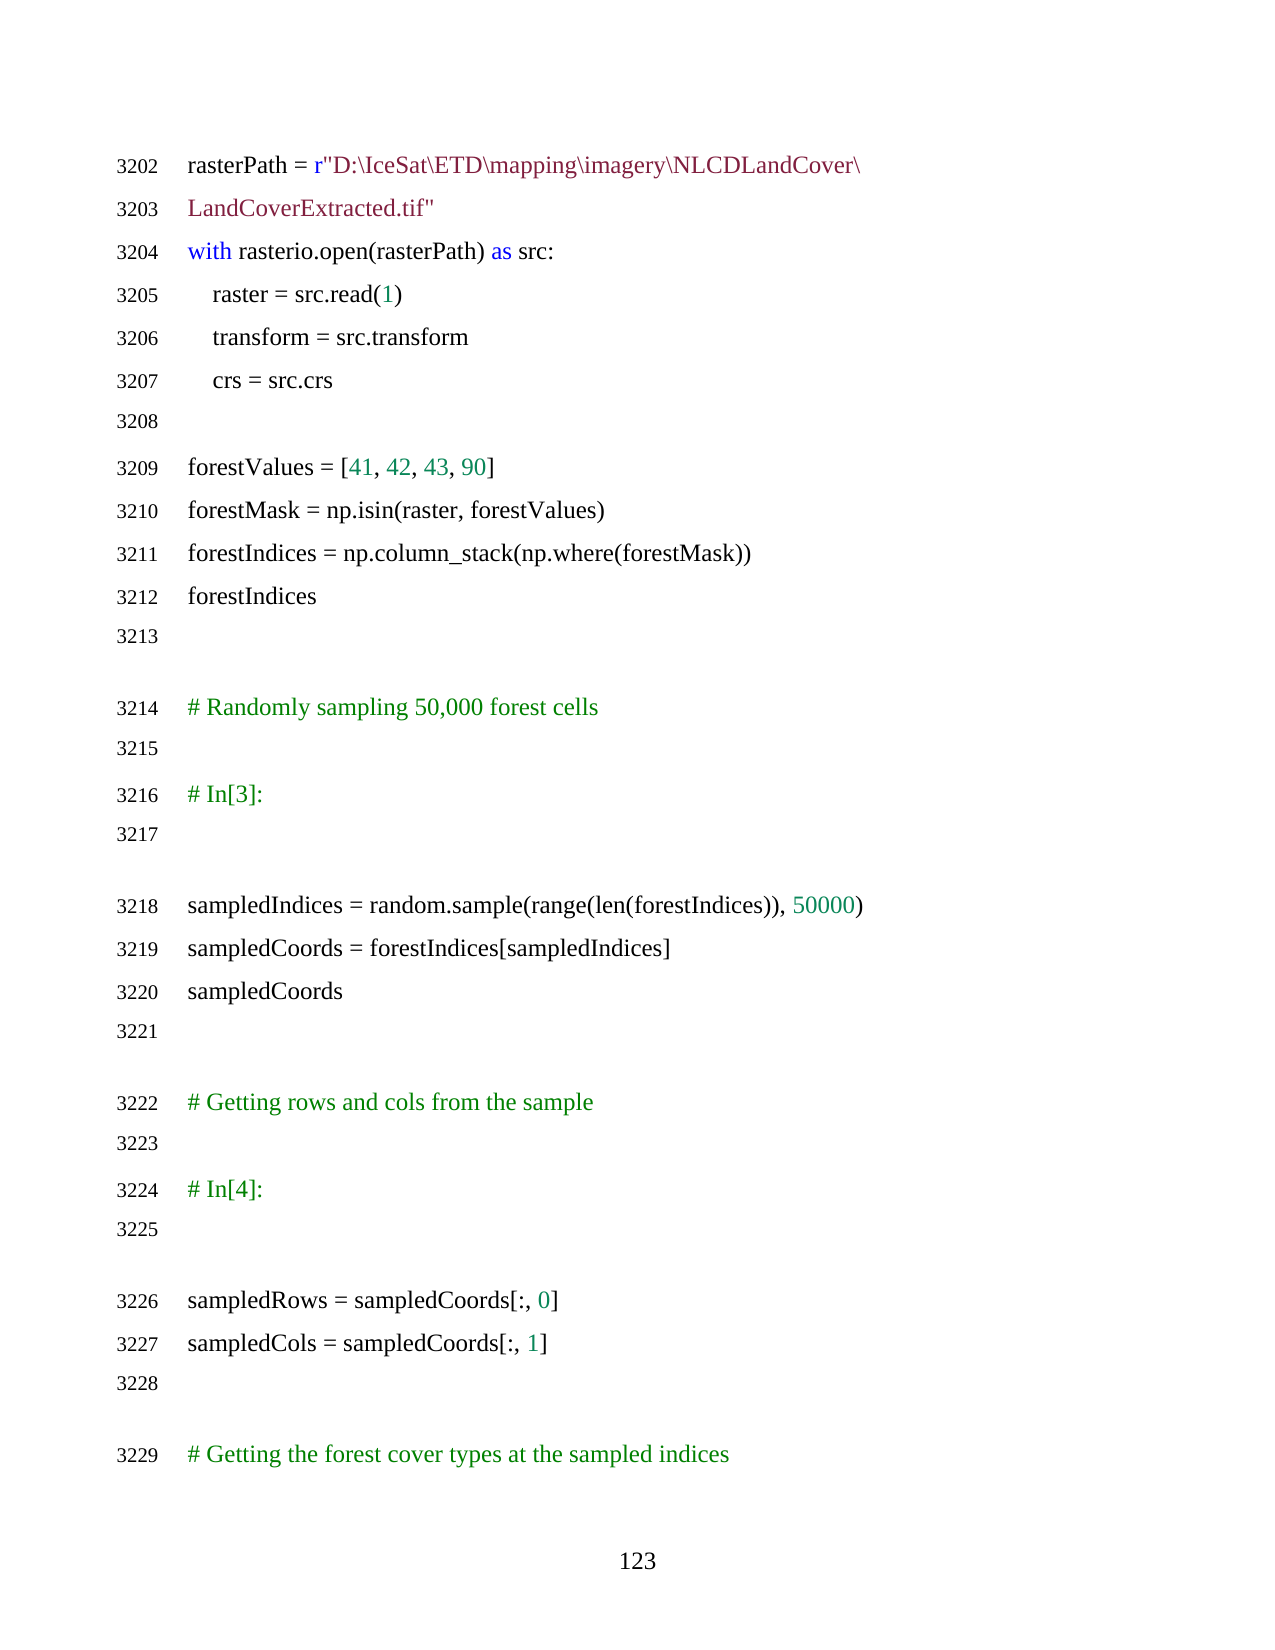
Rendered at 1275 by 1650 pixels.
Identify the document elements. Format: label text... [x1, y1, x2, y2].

text # Getting rows and cols from the sample [187, 1087, 1087, 1116]
text forestMask = np.isin(raster, forestValues) [187, 495, 1087, 524]
text forestValues = [41, 42, 43, 90] [187, 452, 1087, 481]
text crs = src.crs [187, 366, 1087, 394]
text sampledRows = sampledCoords[:, 0] [187, 1285, 1087, 1314]
text rasterPath = r"D:\IceSat\ETD\mapping\imagery\NLCDLandCover\LandCoverExtracted.tif" [187, 150, 1087, 222]
text sampledCoords [187, 976, 1087, 1005]
text raster = src.read(1) [187, 279, 1087, 308]
text sampledCoords = forestIndices[sampledIndices] [187, 933, 1087, 962]
text forestIndices [187, 581, 1087, 610]
text with rasterio.open(rasterPath) as src: [187, 236, 1087, 265]
text # In[4]: [187, 1174, 1087, 1202]
text transform = src.transform [187, 322, 1087, 351]
text # Randomly sampling 50,000 forest cells [187, 692, 1087, 721]
text sampledIndices = random.sample(range(len(forestIndices)), 50000) [187, 890, 1087, 919]
text forestIndices = np.column_stack(np.where(forestMask)) [187, 538, 1087, 567]
text # In[3]: [187, 779, 1087, 807]
text # Getting the forest cover types at the sampled indices [187, 1439, 1087, 1468]
text sampledCols = sampledCoords[:, 1] [187, 1328, 1087, 1357]
